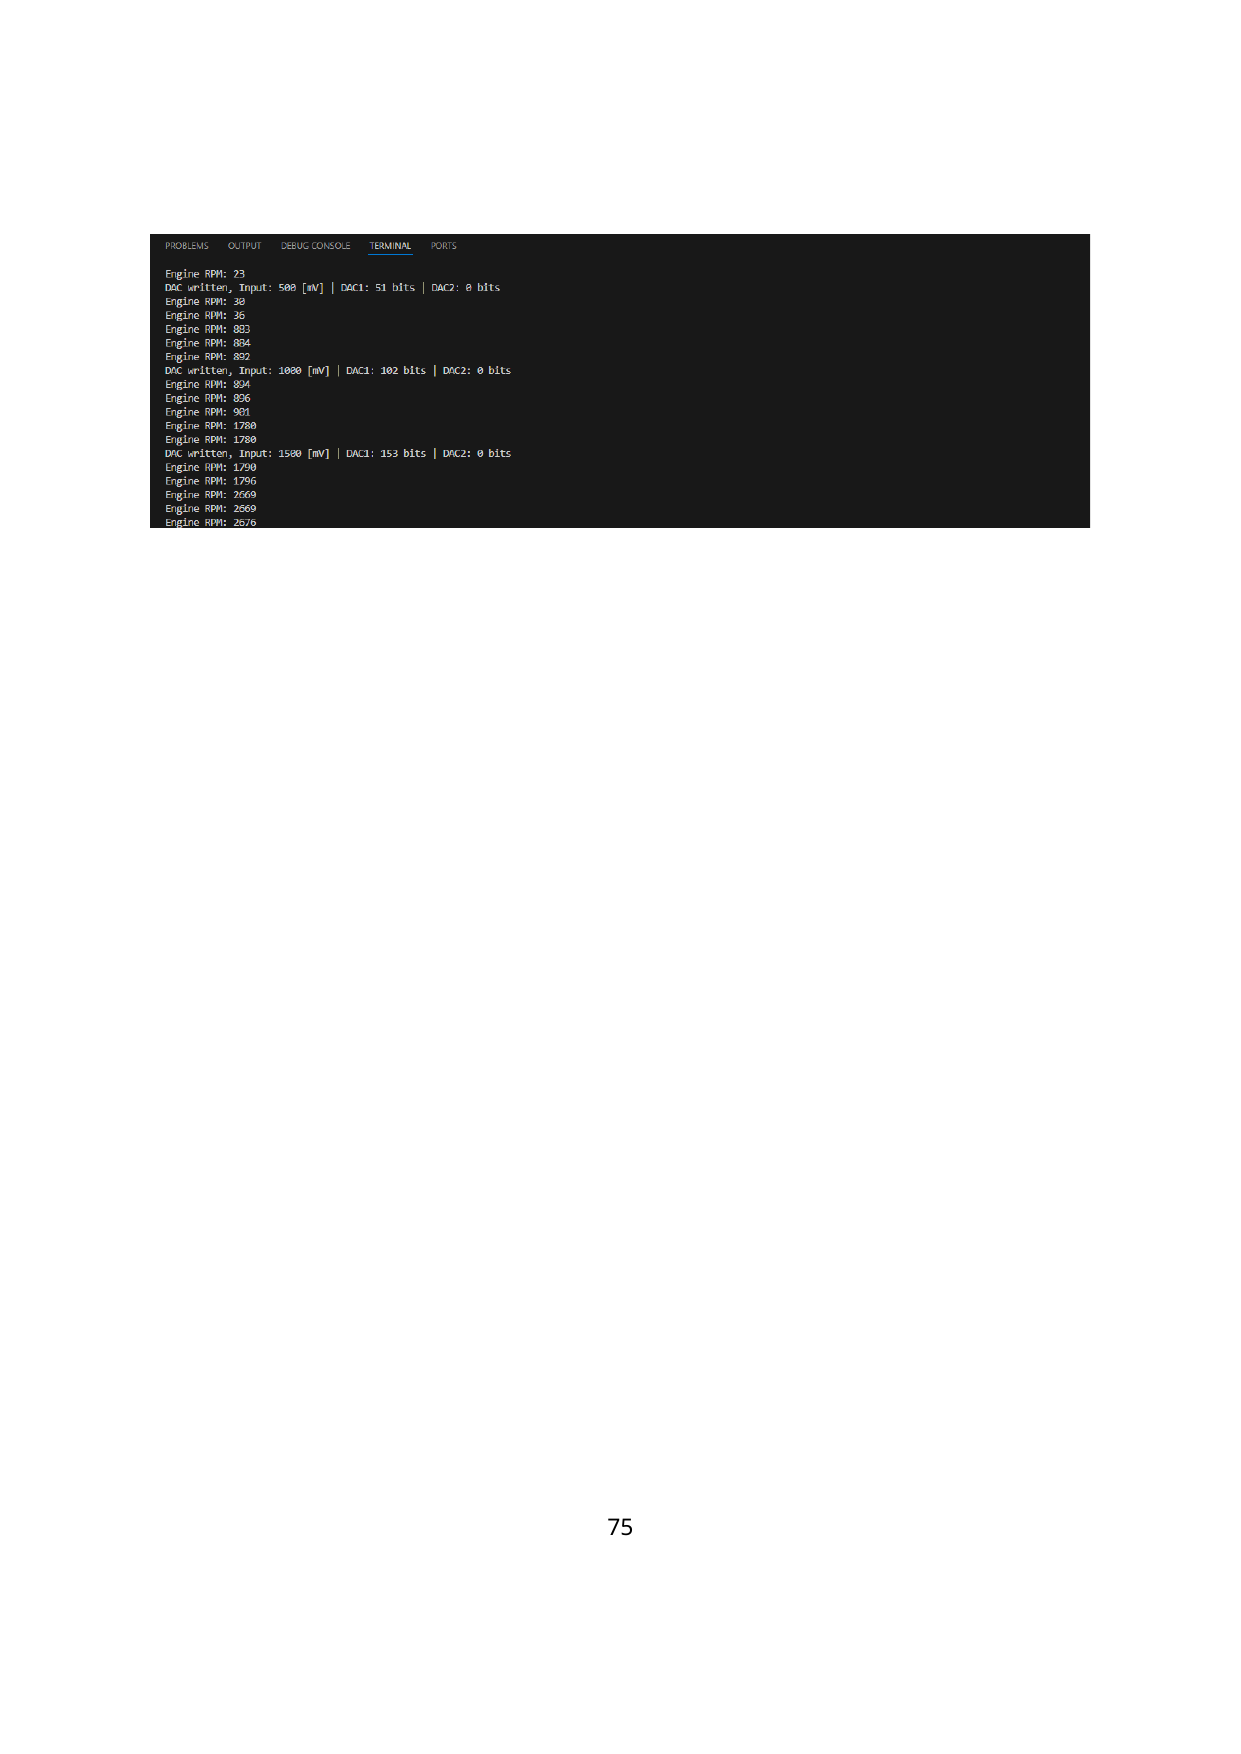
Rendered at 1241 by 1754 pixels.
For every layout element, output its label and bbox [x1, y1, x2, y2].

picture [150, 234, 1091, 528]
